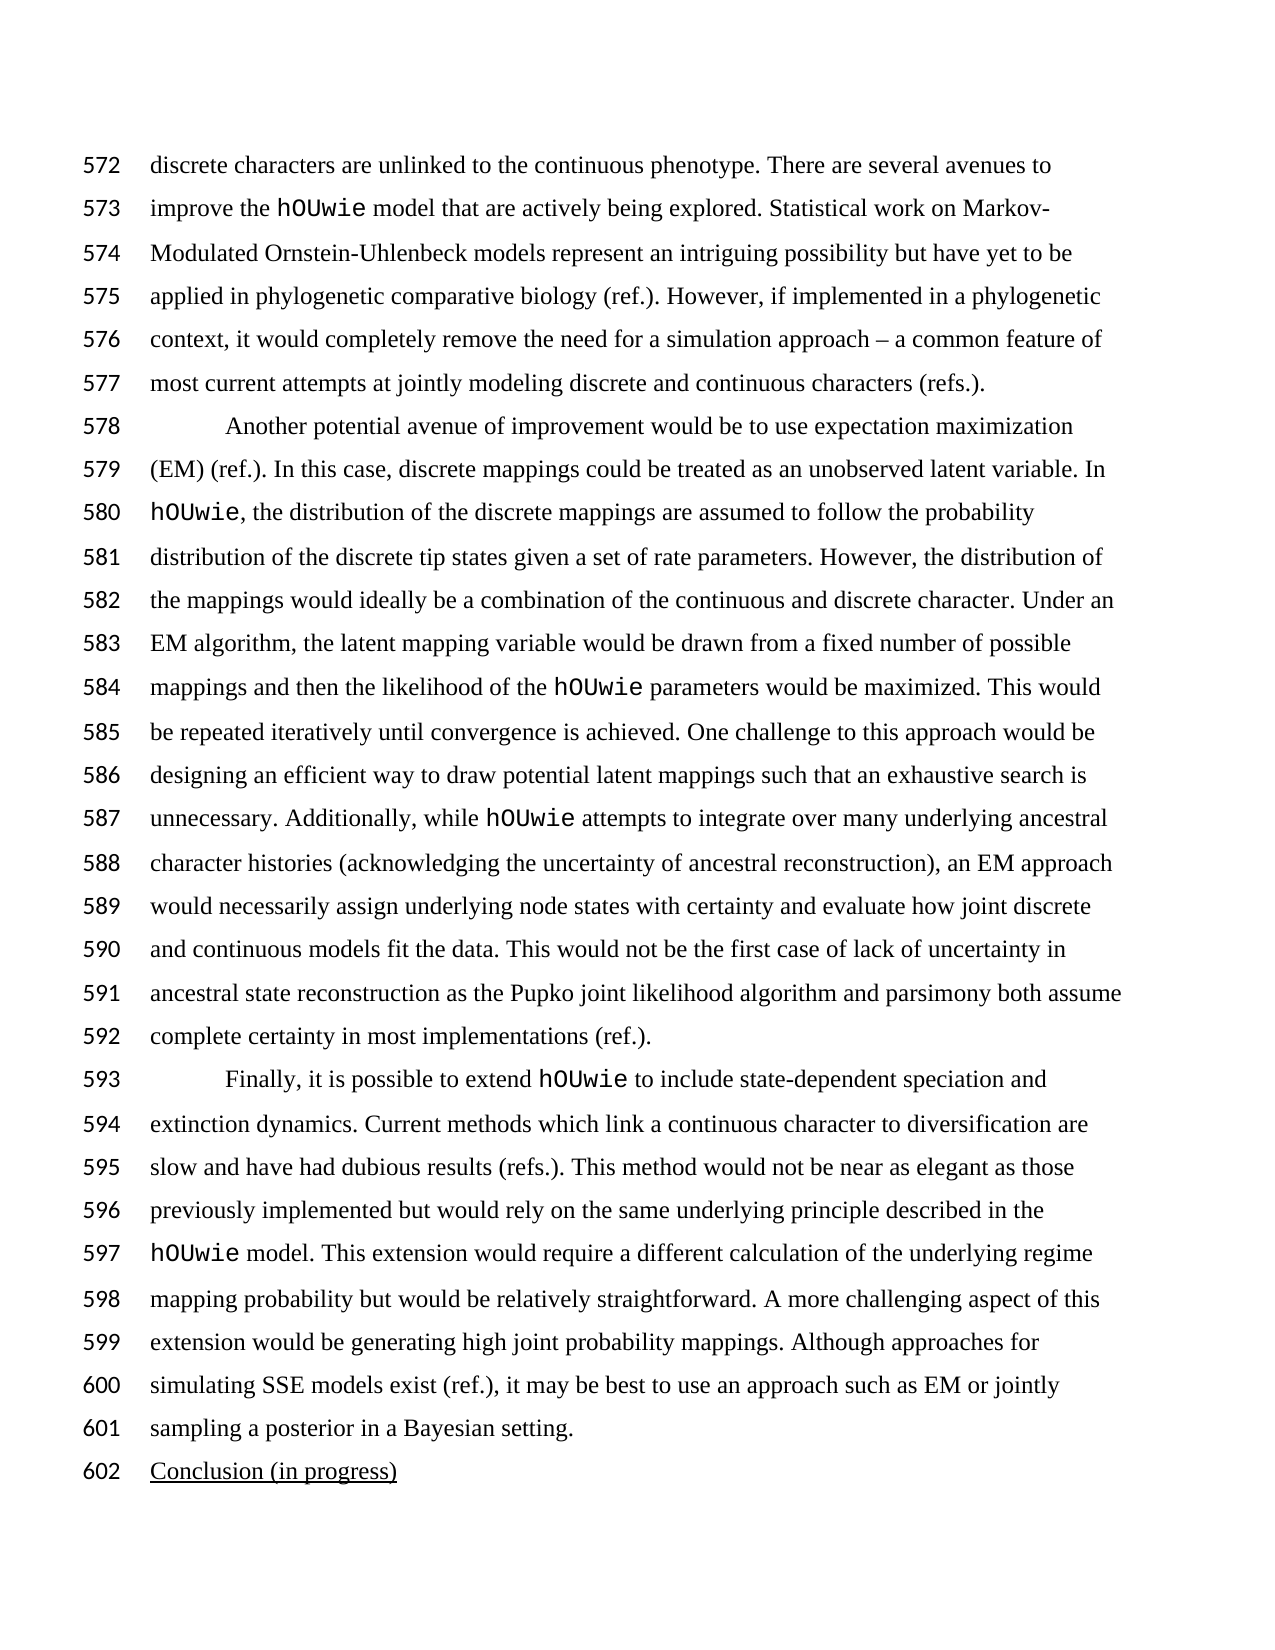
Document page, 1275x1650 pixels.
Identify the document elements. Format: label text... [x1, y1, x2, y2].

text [150, 150, 1125, 396]
text Another potential avenue of improvement would be to use expectation maximization (EM) (ref.). In this case, discrete mappings could be treated as an unobserved latent variable. In hOUwie, the distribution of the discrete mappings are assumed to follow the probability distribution of the discrete tip states given a set of rate parameters. However, the distribution of the mappings would ideally be a combination of the continuous and discrete character. Under an EM algorithm, the latent mapping variable would be drawn from a fixed number of possible mappings and then the likelihood of the hOUwie parameters would be maximized. This would be repeated iteratively until convergence is achieved. One challenge to this approach would be designing an efficient way to draw potential latent mappings such that an exhaustive search is unnecessary. Additionally, while hOUwie attempts to integrate over many underlying ancestral character histories (acknowledging the uncertainty of ancestral reconstruction), an EM approach would necessarily assign underlying node states with certainty and evaluate how joint discrete and continuous models fit the data. This would not be the first case of lack of uncertainty in ancestral state reconstruction as the Pupko joint likelihood algorithm and parsimony both assume complete certainty in most implementations (ref.). [150, 411, 1125, 1049]
text Finally, it is possible to extend hOUwie to include state-dependent speciation and extinction dynamics. Current methods which link a continuous character to diversification are slow and have had dubious results (refs.). This method would not be near as elegant as those previously implemented but would rely on the same underlying principle described in the hOUwie model. This extension would require a different calculation of the underlying regime mapping probability but would be relatively straightforward. A more challenging aspect of this extension would be generating high joint probability mappings. Although approaches for simulating SSE models exist (ref.), it may be best to use an approach such as EM or jointly sampling a posterior in a Bayesian setting. [150, 1064, 1125, 1442]
text Conclusion (in progress) [150, 1456, 1125, 1485]
